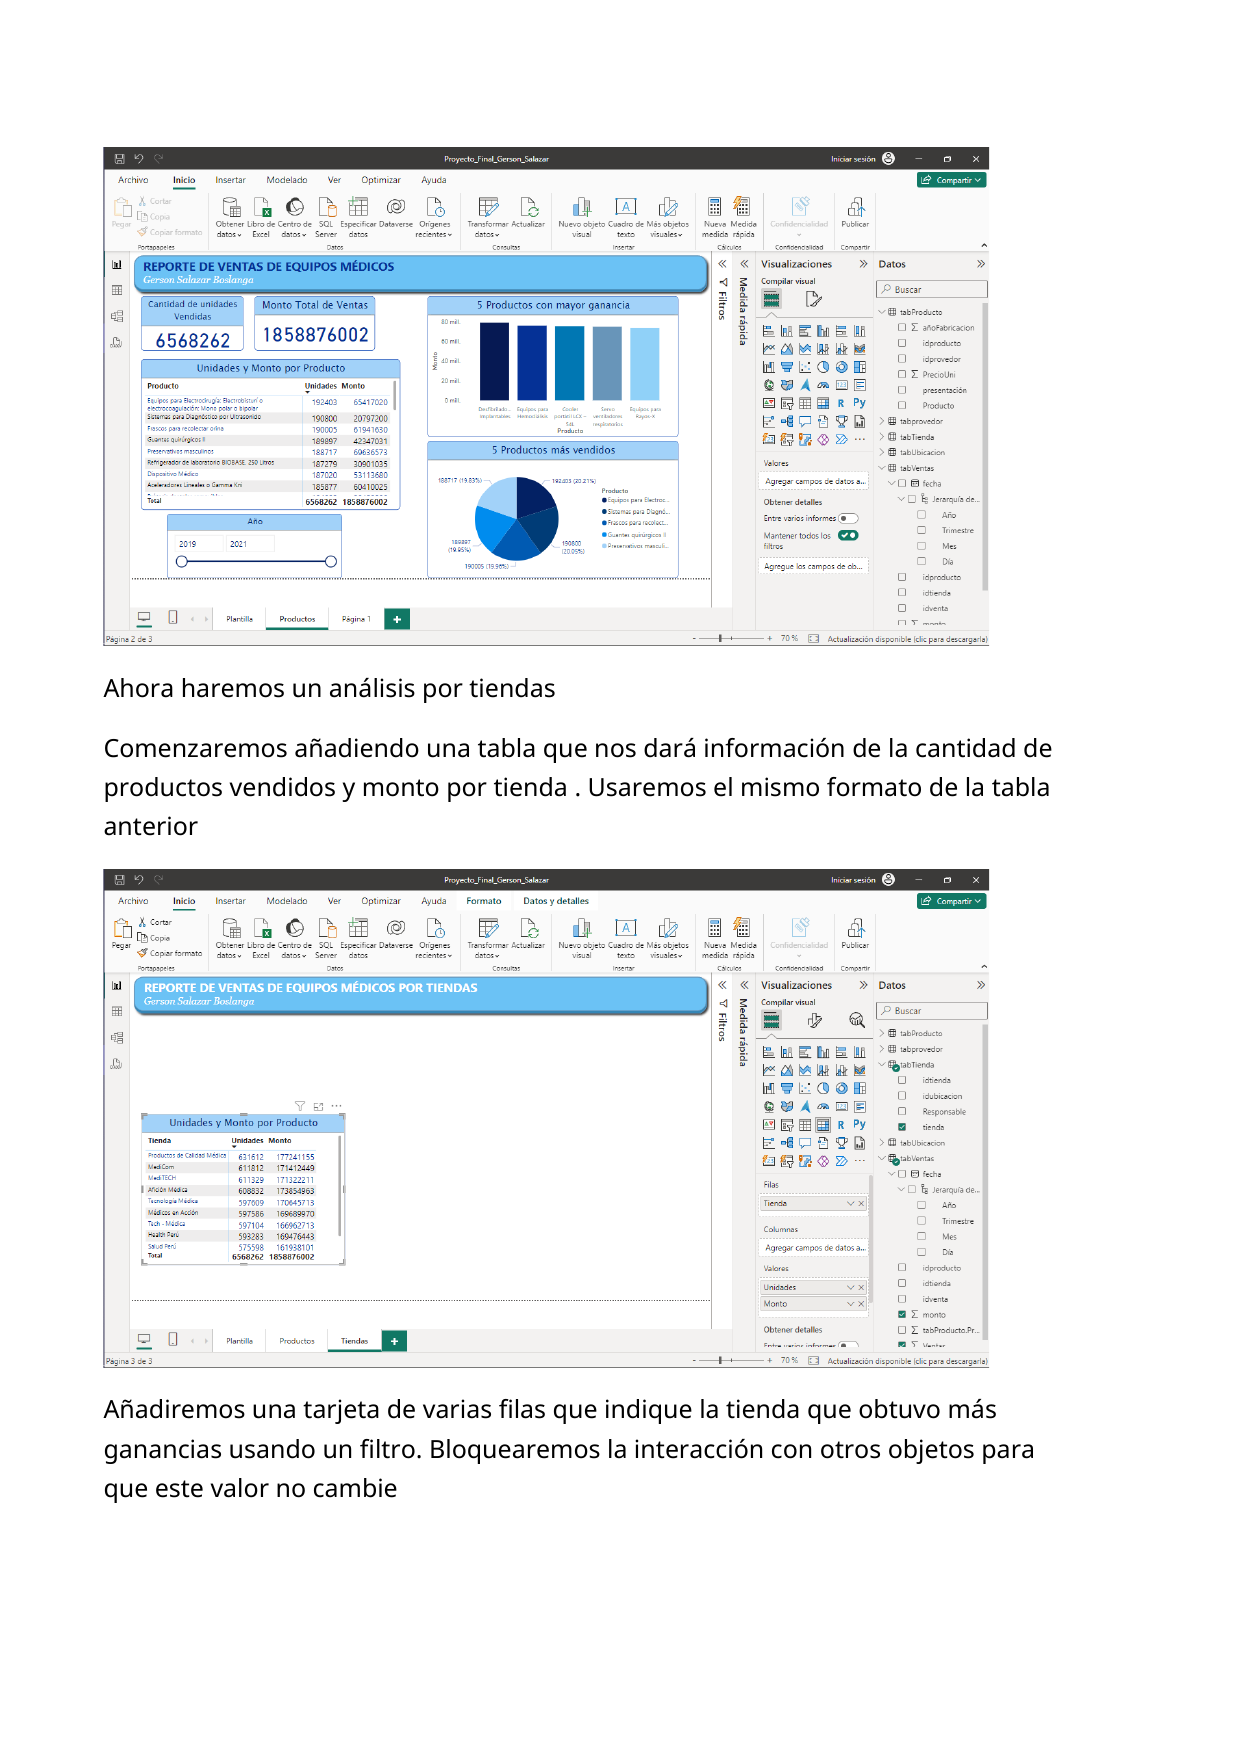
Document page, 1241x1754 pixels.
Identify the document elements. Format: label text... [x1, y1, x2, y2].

text Comenzaremos añadiendo una tabla que nos dará información de la cantidad de productos vendidos y monto por tienda . Usaremos el mismo formato de la tabla anterior [103, 731, 1063, 843]
text Ahora haremos un análisis por tiendas [103, 671, 1063, 705]
text Añadiremos una tarjeta de varias filas que indique la tienda que obtuvo más ganancias usando un filtro. Bloquearemos la interacción con otros objetos para que este valor no cambie [103, 1392, 1063, 1504]
picture [103, 147, 990, 646]
picture [103, 869, 990, 1368]
